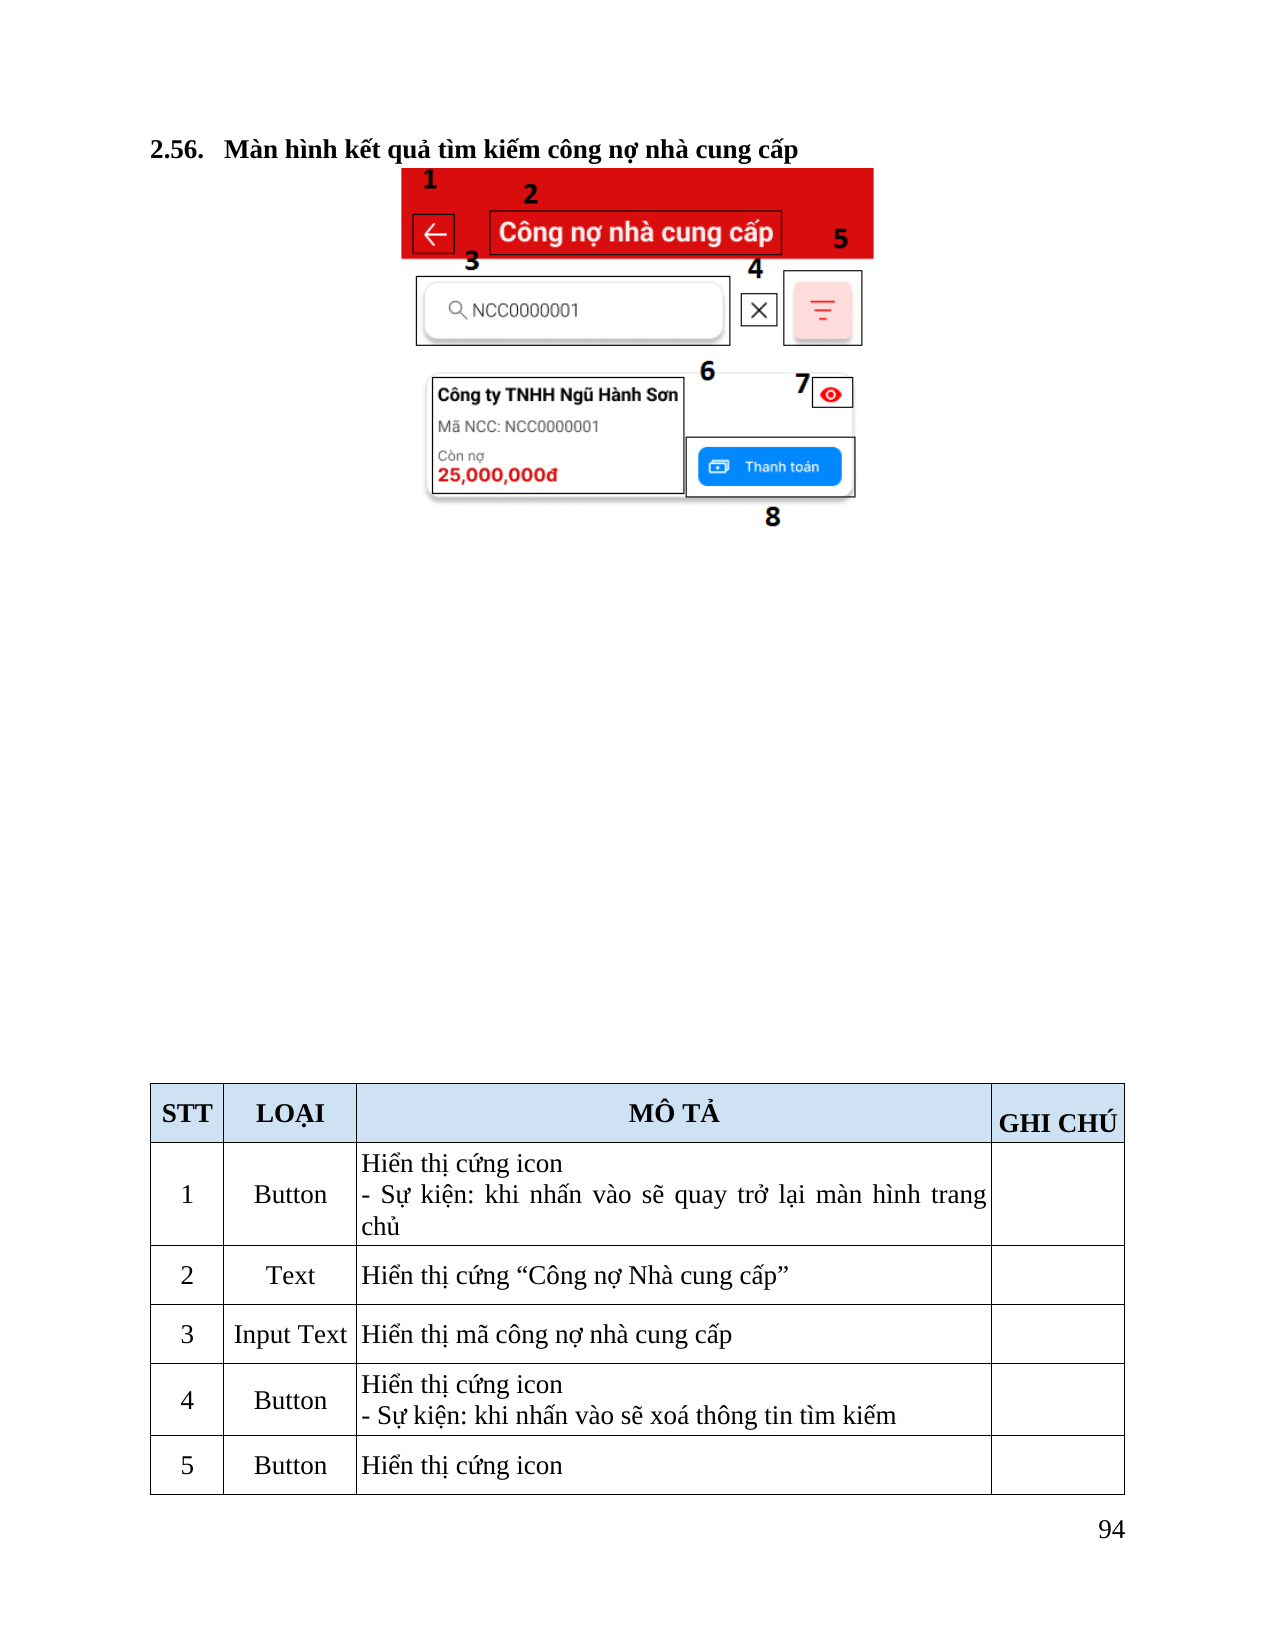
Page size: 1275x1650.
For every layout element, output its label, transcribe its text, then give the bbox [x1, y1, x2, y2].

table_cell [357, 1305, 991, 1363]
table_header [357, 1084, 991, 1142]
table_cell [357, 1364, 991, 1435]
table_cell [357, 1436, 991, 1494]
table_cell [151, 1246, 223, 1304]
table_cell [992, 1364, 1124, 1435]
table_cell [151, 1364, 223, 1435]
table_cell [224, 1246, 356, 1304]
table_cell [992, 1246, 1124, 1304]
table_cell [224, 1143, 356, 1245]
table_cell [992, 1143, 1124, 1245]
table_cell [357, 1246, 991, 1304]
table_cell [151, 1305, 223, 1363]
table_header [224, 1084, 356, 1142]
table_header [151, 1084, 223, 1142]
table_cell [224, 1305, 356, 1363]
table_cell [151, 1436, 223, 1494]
picture [401, 168, 874, 1051]
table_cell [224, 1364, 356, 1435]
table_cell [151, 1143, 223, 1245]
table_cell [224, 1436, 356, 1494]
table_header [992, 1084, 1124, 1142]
subtitle Màn hình kết quả tìm kiếm công nợ nhà cung cấp [150, 133, 1125, 164]
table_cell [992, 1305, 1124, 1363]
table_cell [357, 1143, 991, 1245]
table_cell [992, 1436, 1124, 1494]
